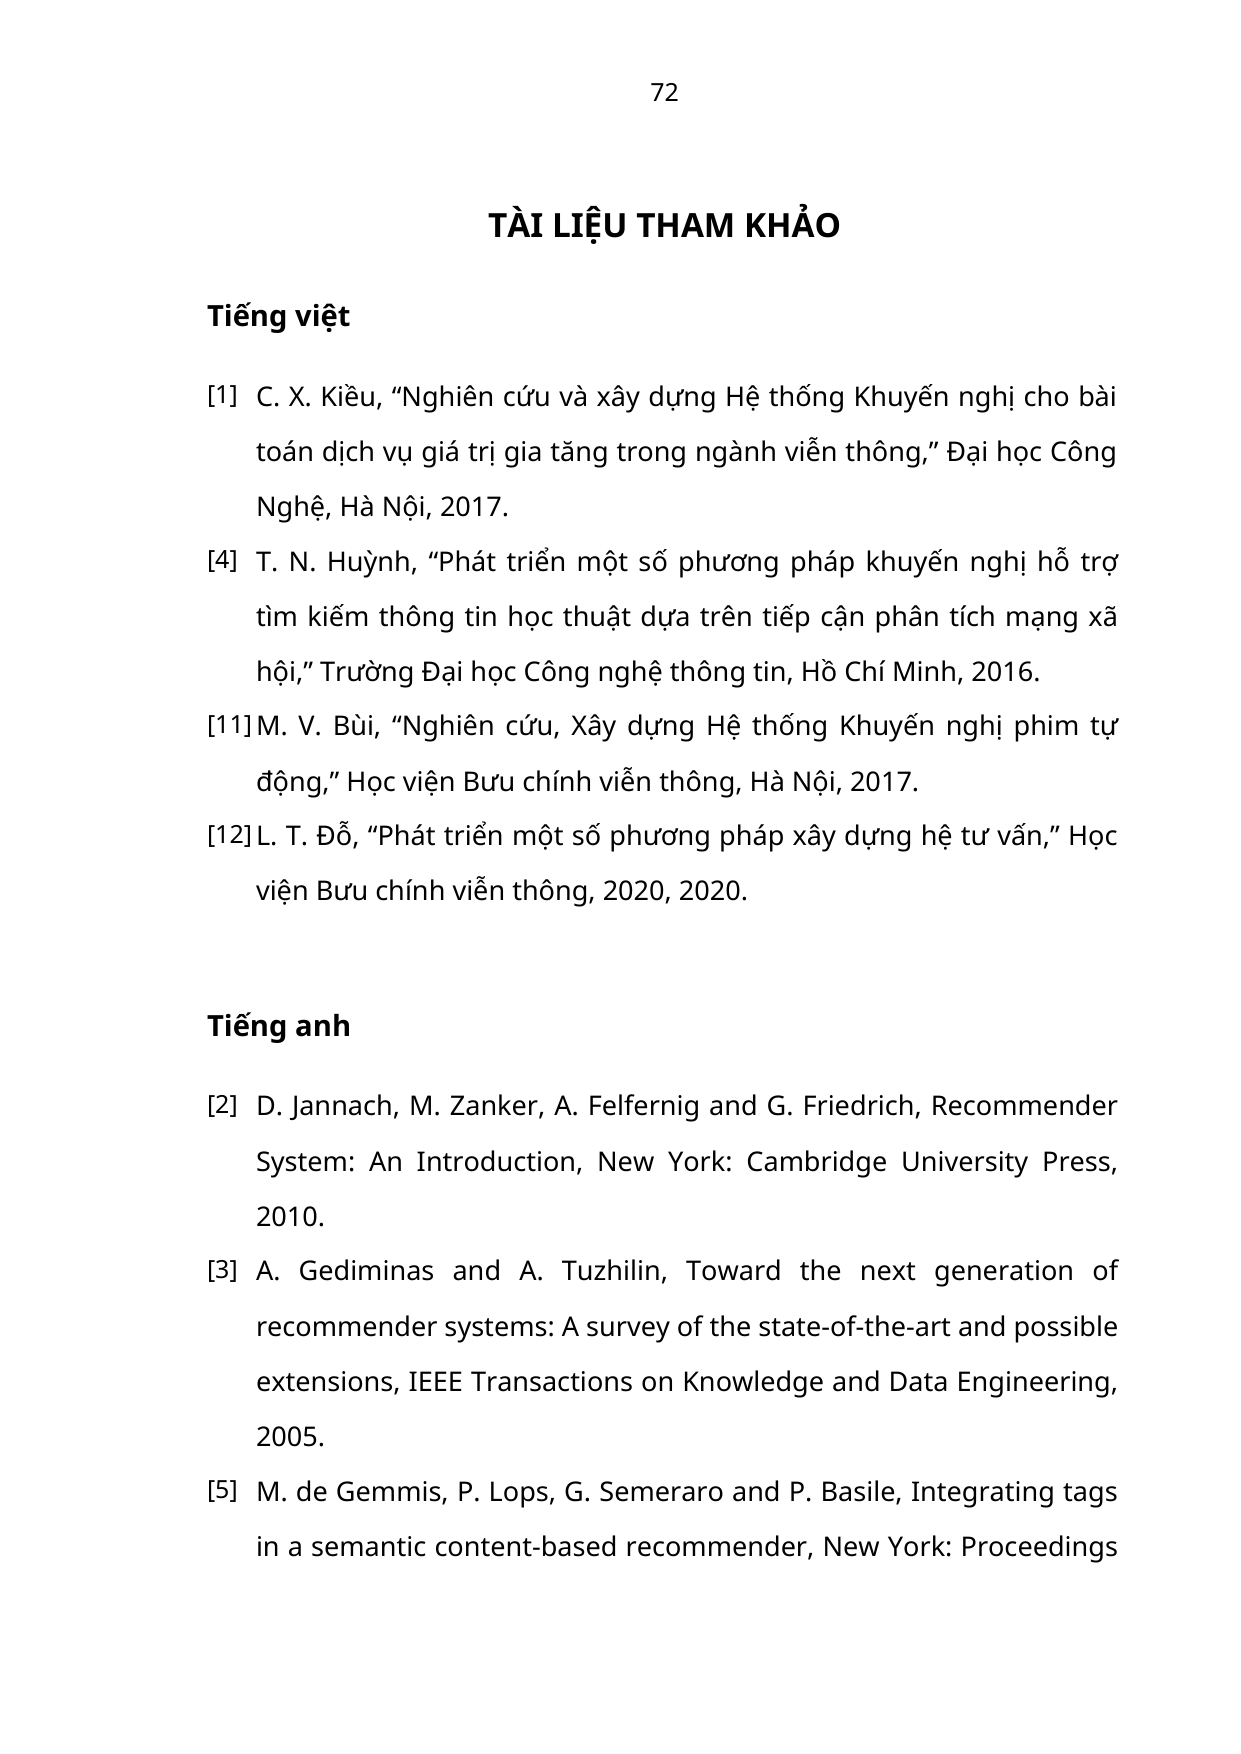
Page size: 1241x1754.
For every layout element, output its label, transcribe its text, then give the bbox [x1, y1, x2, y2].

subtitle TÀI LIỆU THAM KHẢO [207, 202, 1122, 248]
